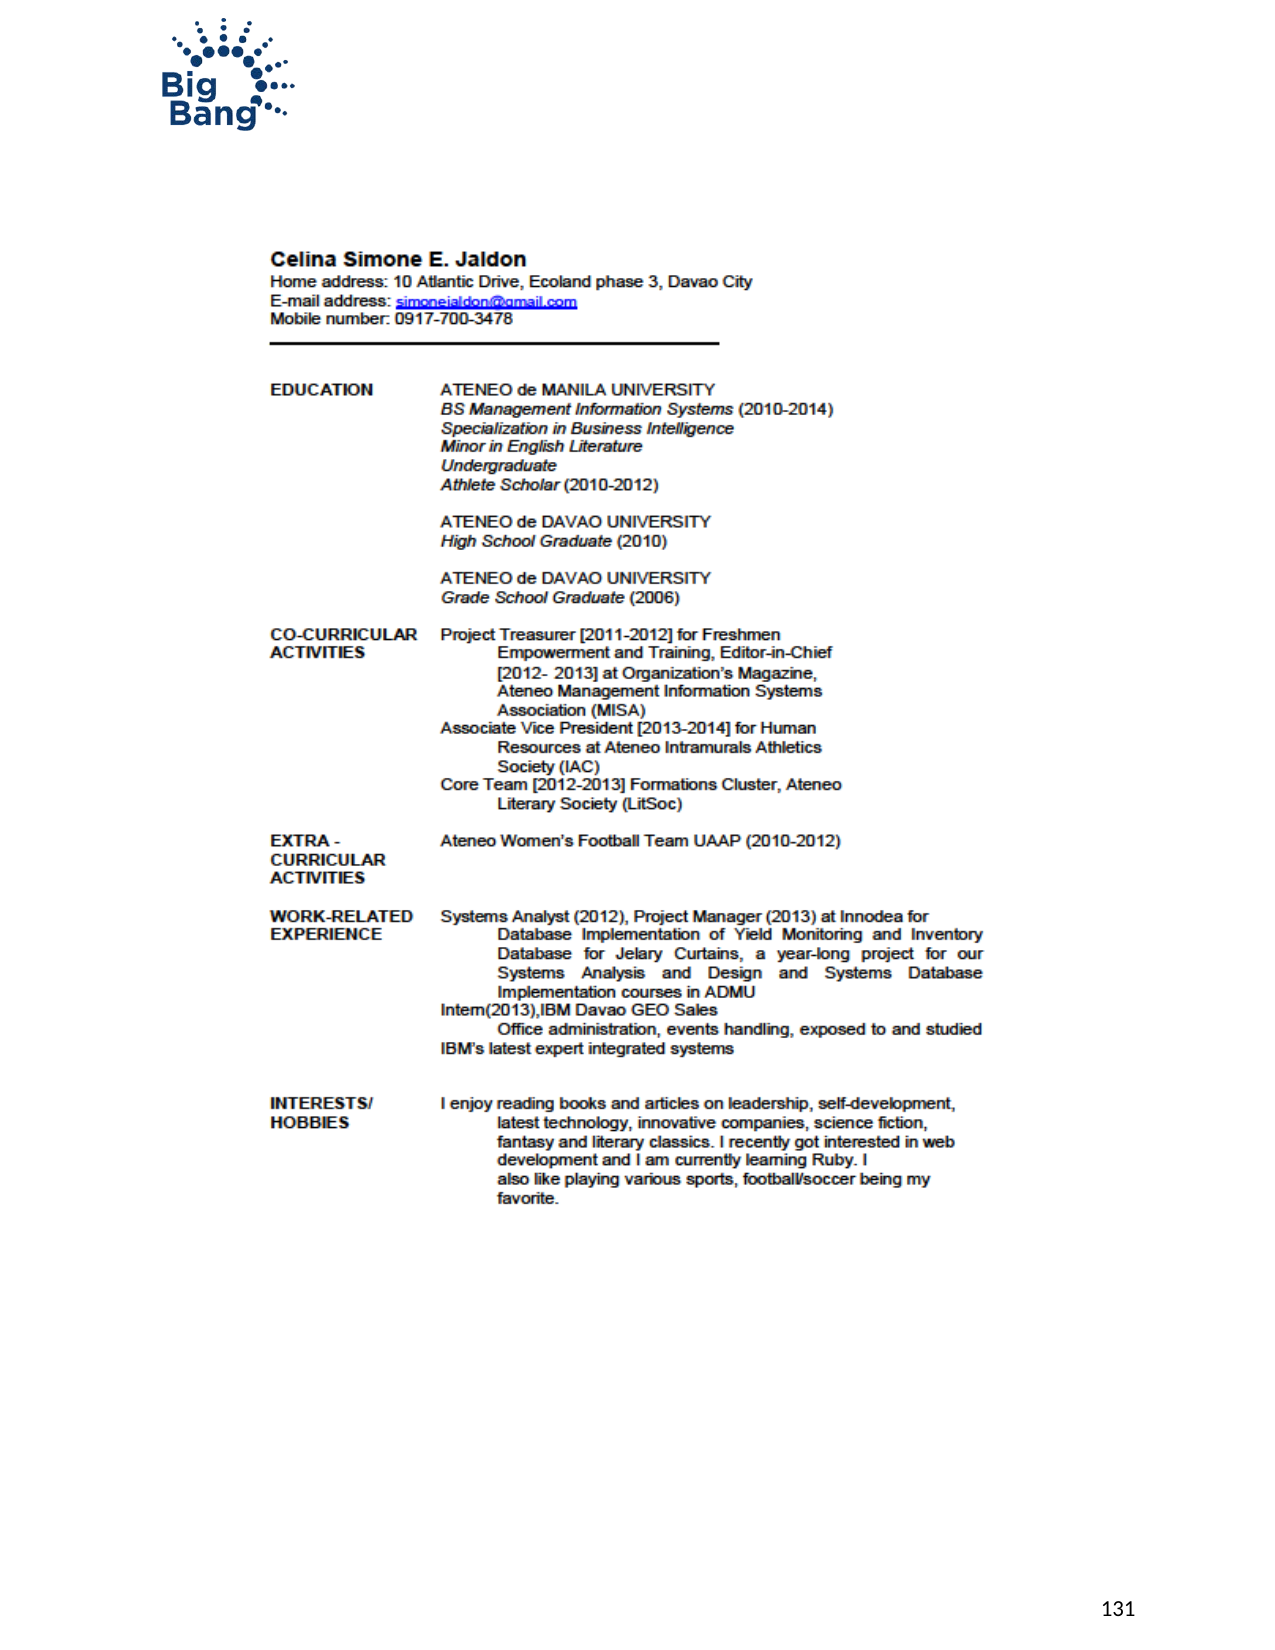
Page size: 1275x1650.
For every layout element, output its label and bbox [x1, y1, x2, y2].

picture [150, 148, 1089, 1397]
picture [147, 11, 302, 138]
